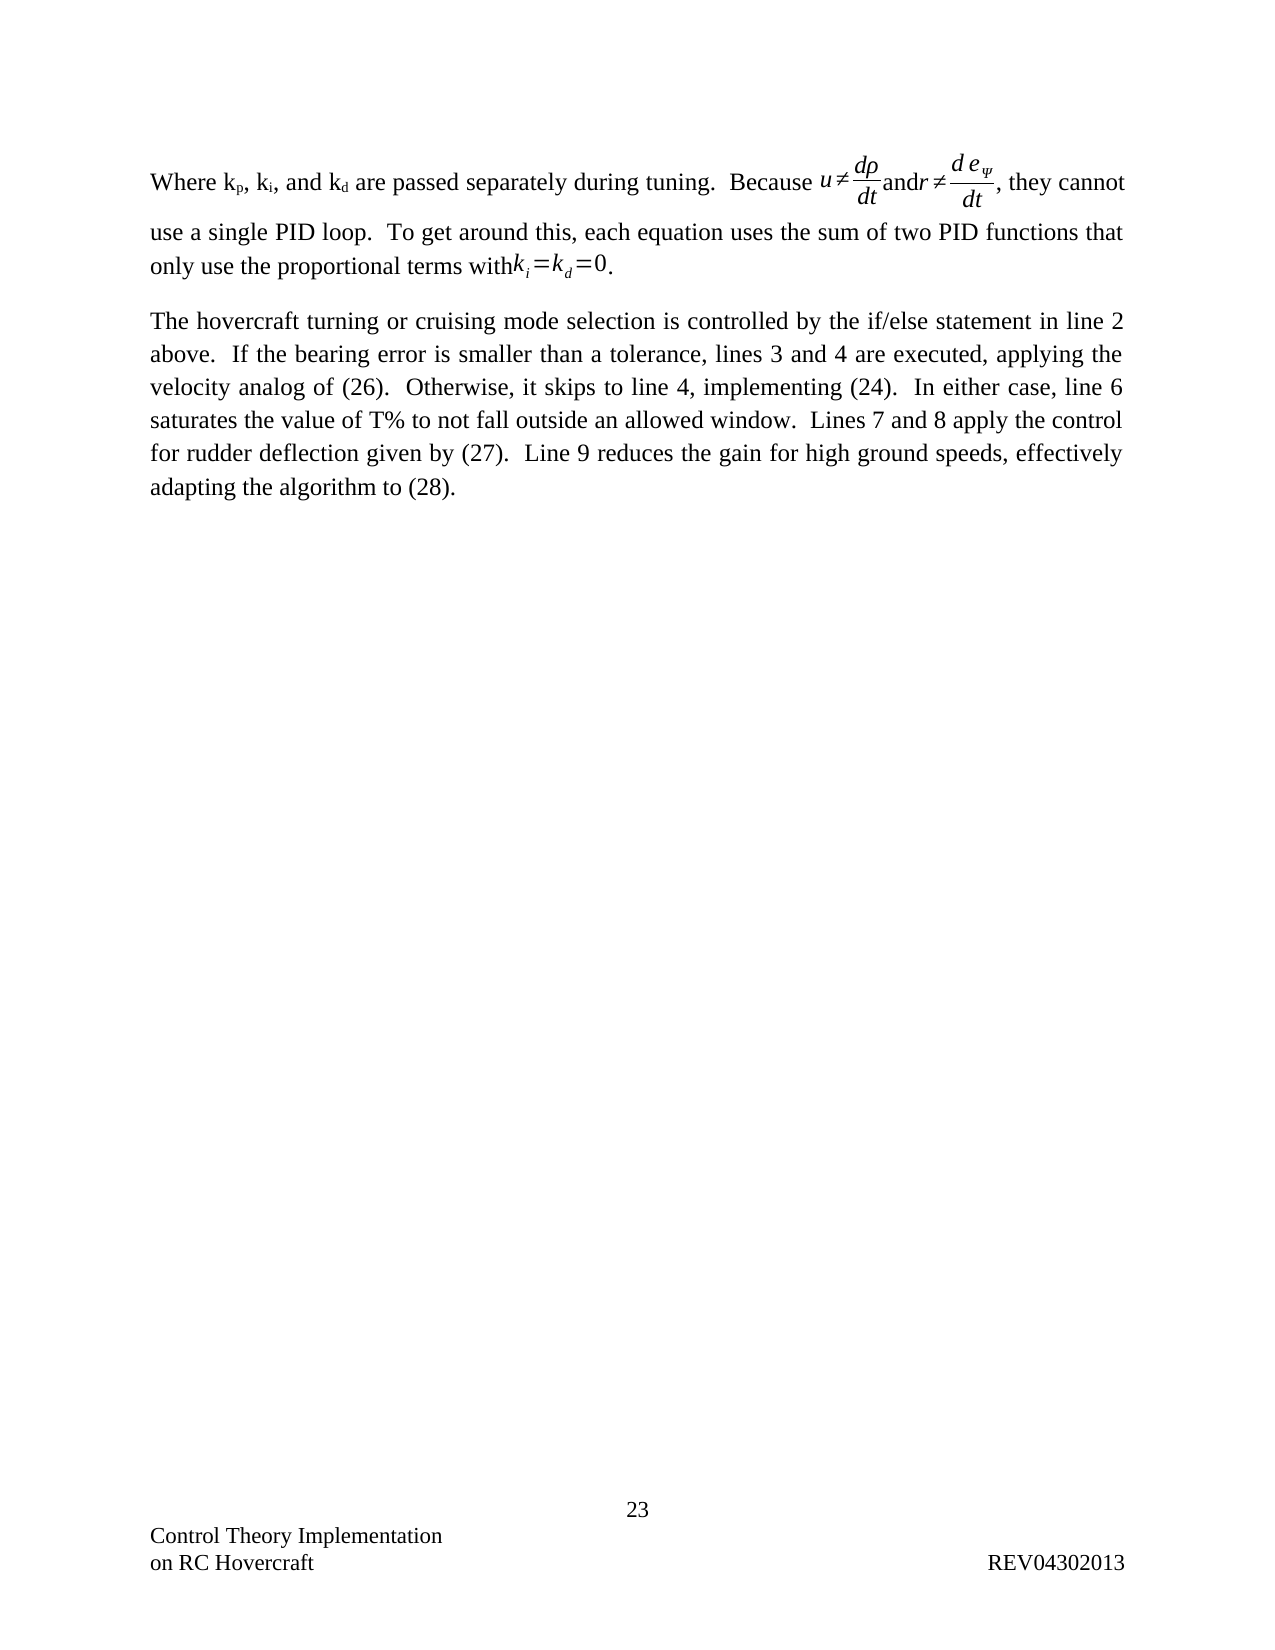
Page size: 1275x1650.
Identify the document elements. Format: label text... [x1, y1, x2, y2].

text The hovercraft turning or cruising mode selection is controlled by the if/else statement in line 2 above. If the bearing error is smaller than a tolerance, lines 3 and 4 are executed, applying the velocity analog of (26). Otherwise, it skips to line 4, implementing (24). In either case, line 6 saturates the value of T% to not fall outside an allowed window. Lines 7 and 8 apply the control for rudder deflection given by (27). Line 9 reduces the gain for high ground speeds, effectively adapting the algorithm to (28). [150, 306, 1125, 500]
text Where kp, ki, and kd are passed separately during tuning. Because and, they cannot use a single PID loop. To get around this, each equation uses the sum of two PID functions that only use the proportional terms with. [150, 150, 1125, 281]
